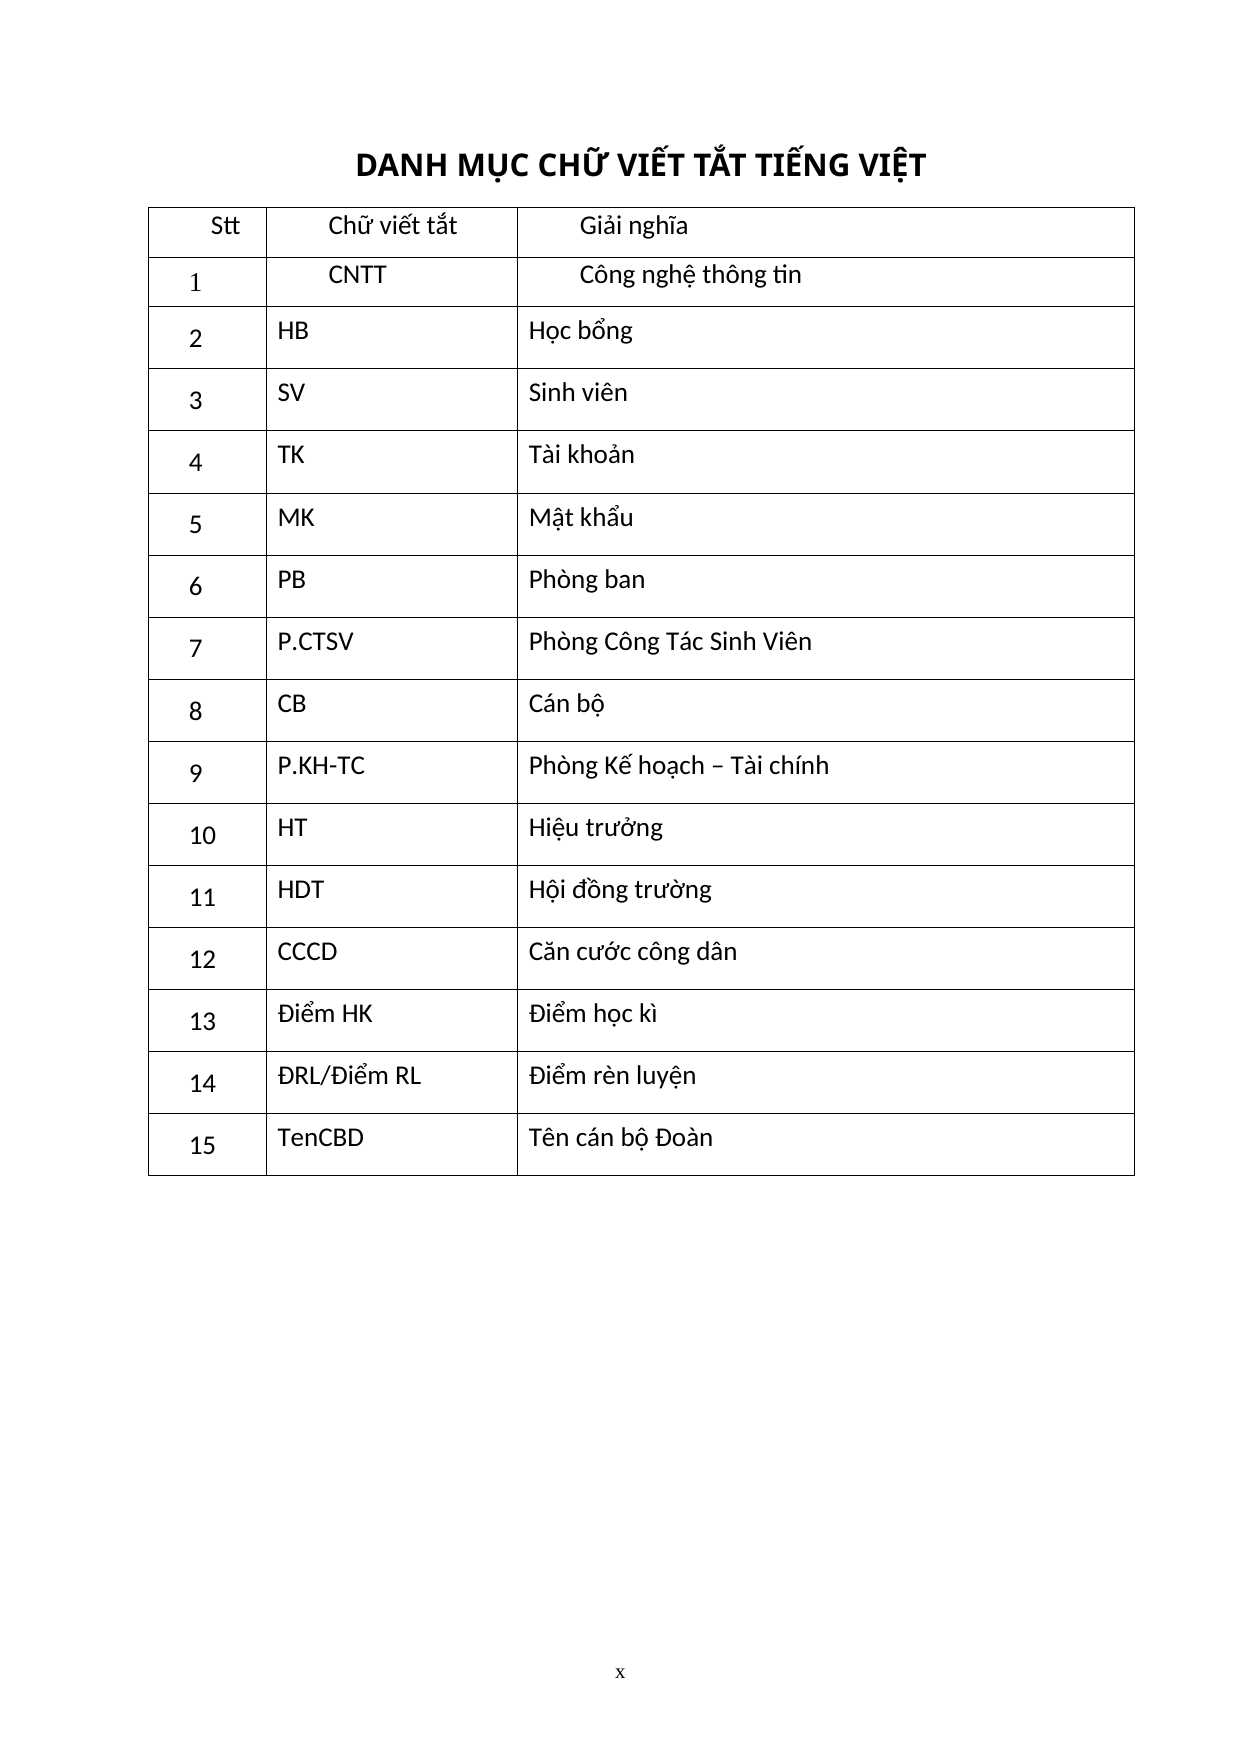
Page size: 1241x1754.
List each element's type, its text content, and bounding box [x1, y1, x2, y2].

table_cell [149, 618, 266, 679]
table_cell Điểm rèn luyện [518, 1052, 1134, 1113]
table_cell Căn cước công dân [518, 928, 1134, 989]
table_cell [149, 494, 266, 554]
table_cell Điểm HK [267, 990, 517, 1051]
table_cell Hiệu trưởng [518, 804, 1134, 865]
table_cell P.CTSV [267, 618, 517, 679]
table_cell [149, 307, 266, 368]
table_cell Tài khoản [518, 431, 1134, 492]
table_cell PB [267, 556, 517, 617]
table_cell Sinh viên [518, 369, 1134, 430]
table_cell [149, 928, 266, 989]
table_cell P.KH-TC [267, 742, 517, 803]
table_cell Phòng ban [518, 556, 1134, 617]
table_cell Cán bộ [518, 680, 1134, 741]
table_cell Tên cán bộ Đoàn [518, 1114, 1134, 1175]
table_cell TenCBD [267, 1114, 517, 1175]
table_cell MK [267, 494, 517, 554]
table_cell [149, 742, 266, 803]
table_cell Điểm học kì [518, 990, 1134, 1051]
table_cell [149, 1052, 266, 1113]
table_cell CCCD [267, 928, 517, 989]
table_header Giải nghĩa [518, 208, 1134, 257]
table_cell Phòng Kế hoạch – Tài chính [518, 742, 1134, 803]
table_cell Phòng Công Tác Sinh Viên [518, 618, 1134, 679]
table_cell Hội đồng trường [518, 866, 1134, 927]
table_cell TK [267, 431, 517, 492]
table_cell [149, 1114, 266, 1175]
table_cell HB [267, 307, 517, 368]
table_cell ĐRL/Điểm RL [267, 1052, 517, 1113]
table_cell [149, 804, 266, 865]
table_cell HDT [267, 866, 517, 927]
table_cell CNTT [267, 258, 517, 306]
table_cell Công nghệ thông tin [518, 258, 1134, 306]
table_cell SV [267, 369, 517, 430]
table_cell [149, 866, 266, 927]
table_cell [149, 680, 266, 741]
table_cell HT [267, 804, 517, 865]
table_cell [149, 556, 266, 617]
table_cell [149, 258, 266, 306]
table_header Stt [149, 208, 266, 257]
text DANH MỤC CHỮ VIẾT TẮT TIẾNG VIỆT [148, 143, 1134, 186]
table_cell [149, 990, 266, 1051]
table_header Chữ viết tắt [267, 208, 517, 257]
table_cell Học bổng [518, 307, 1134, 368]
table_cell [149, 369, 266, 430]
table_cell [149, 431, 266, 492]
table_cell CB [267, 680, 517, 741]
table_cell Mật khẩu [518, 494, 1134, 554]
